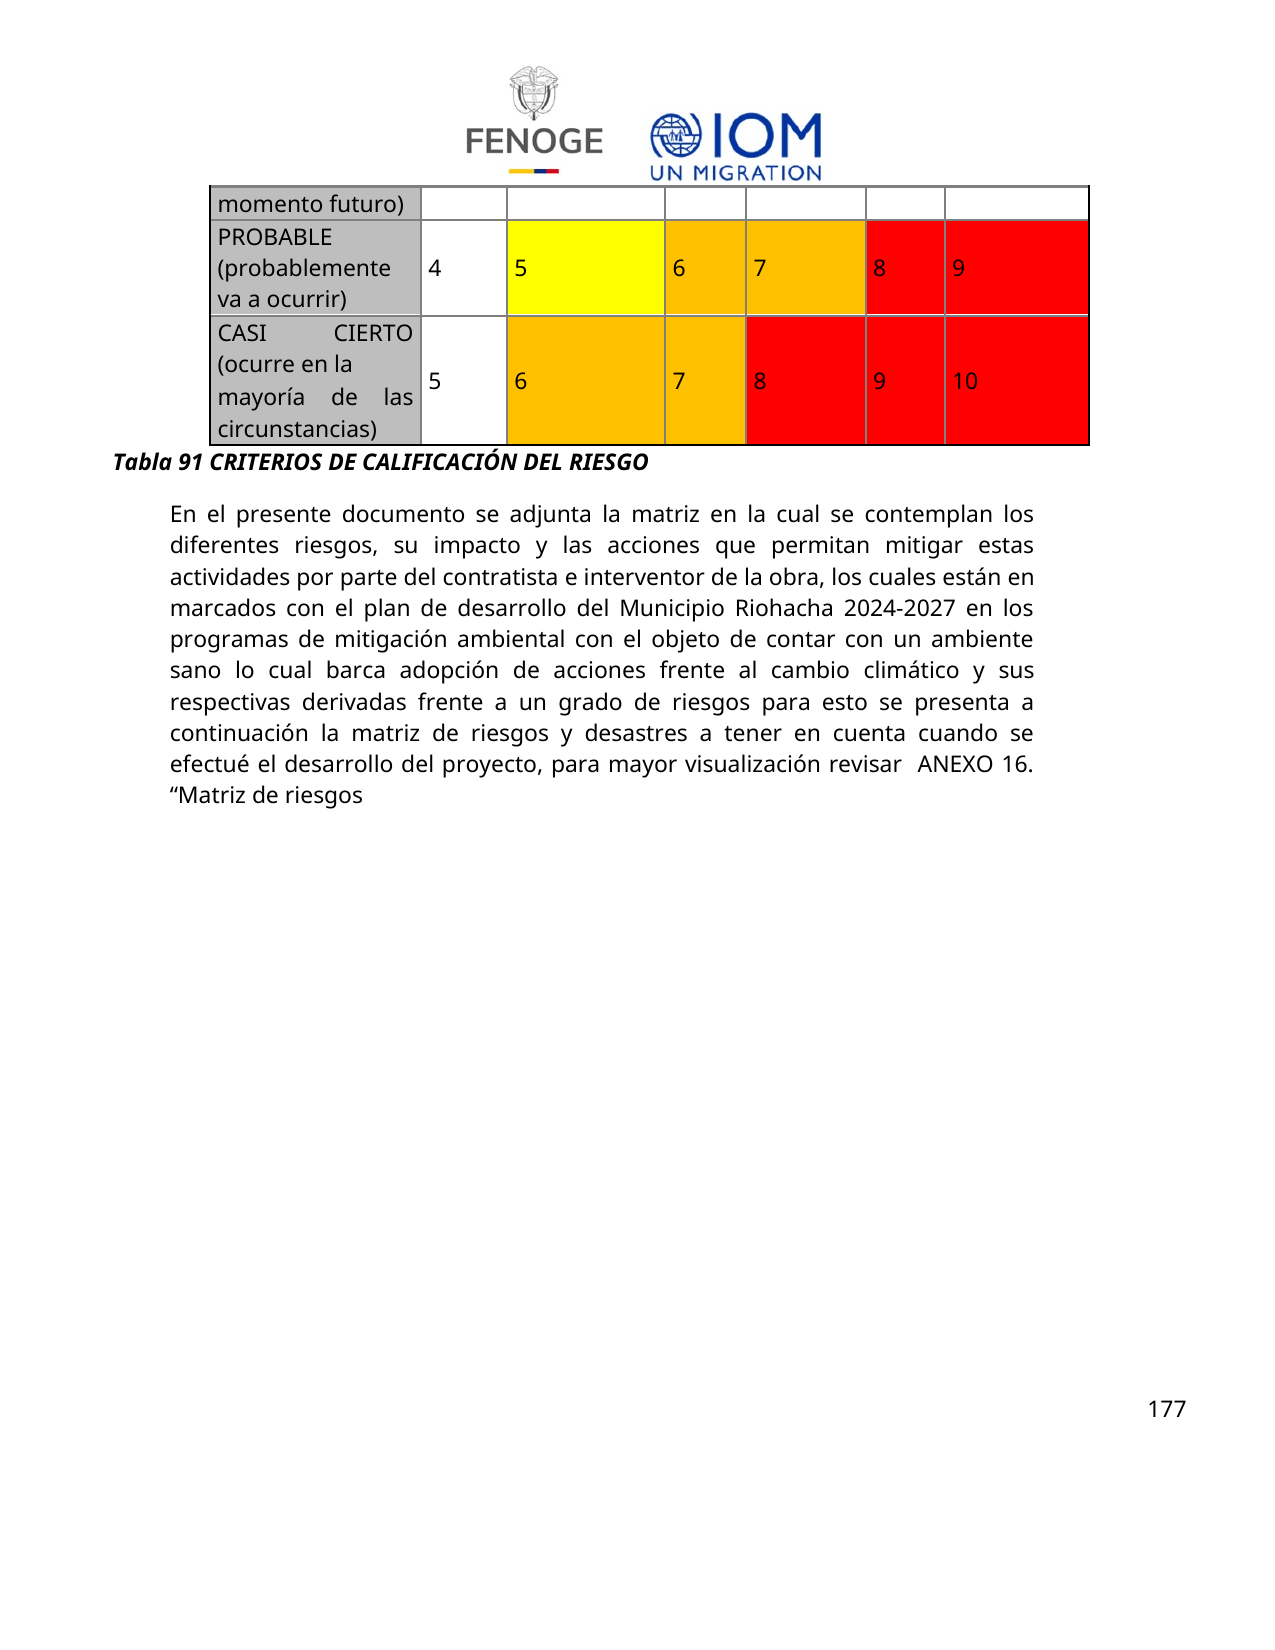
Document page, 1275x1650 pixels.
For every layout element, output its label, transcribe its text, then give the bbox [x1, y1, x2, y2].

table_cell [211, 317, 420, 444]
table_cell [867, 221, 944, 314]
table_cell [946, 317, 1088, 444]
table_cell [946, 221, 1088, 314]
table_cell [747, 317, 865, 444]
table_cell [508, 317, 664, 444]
picture [646, 111, 825, 182]
text En el presente documento se adjunta la matriz en la cual se contemplan los diferentes riesgos, su impacto y las acciones que permitan mitigar estas actividades por parte del contratista e interventor de la obra, los cuales están en marcados con el plan de desarrollo del Municipio Riohacha 2024-2027 en los programas de mitigación ambiental con el objeto de contar con un ambiente sano lo cual barca adopción de acciones frente al cambio climático y sus respectivas derivadas frente a un grado de riesgos para esto se presenta a continuación la matriz de riesgos y desastres a tener en cuenta cuando se efectué el desarrollo del proyecto, para mayor visualización revisar ANEXO 16. “Matriz de riesgos [169, 498, 1035, 810]
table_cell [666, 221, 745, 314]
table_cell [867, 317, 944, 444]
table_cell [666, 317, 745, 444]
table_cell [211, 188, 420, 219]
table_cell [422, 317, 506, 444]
picture [450, 60, 622, 179]
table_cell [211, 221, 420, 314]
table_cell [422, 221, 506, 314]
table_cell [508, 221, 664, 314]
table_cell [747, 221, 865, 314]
